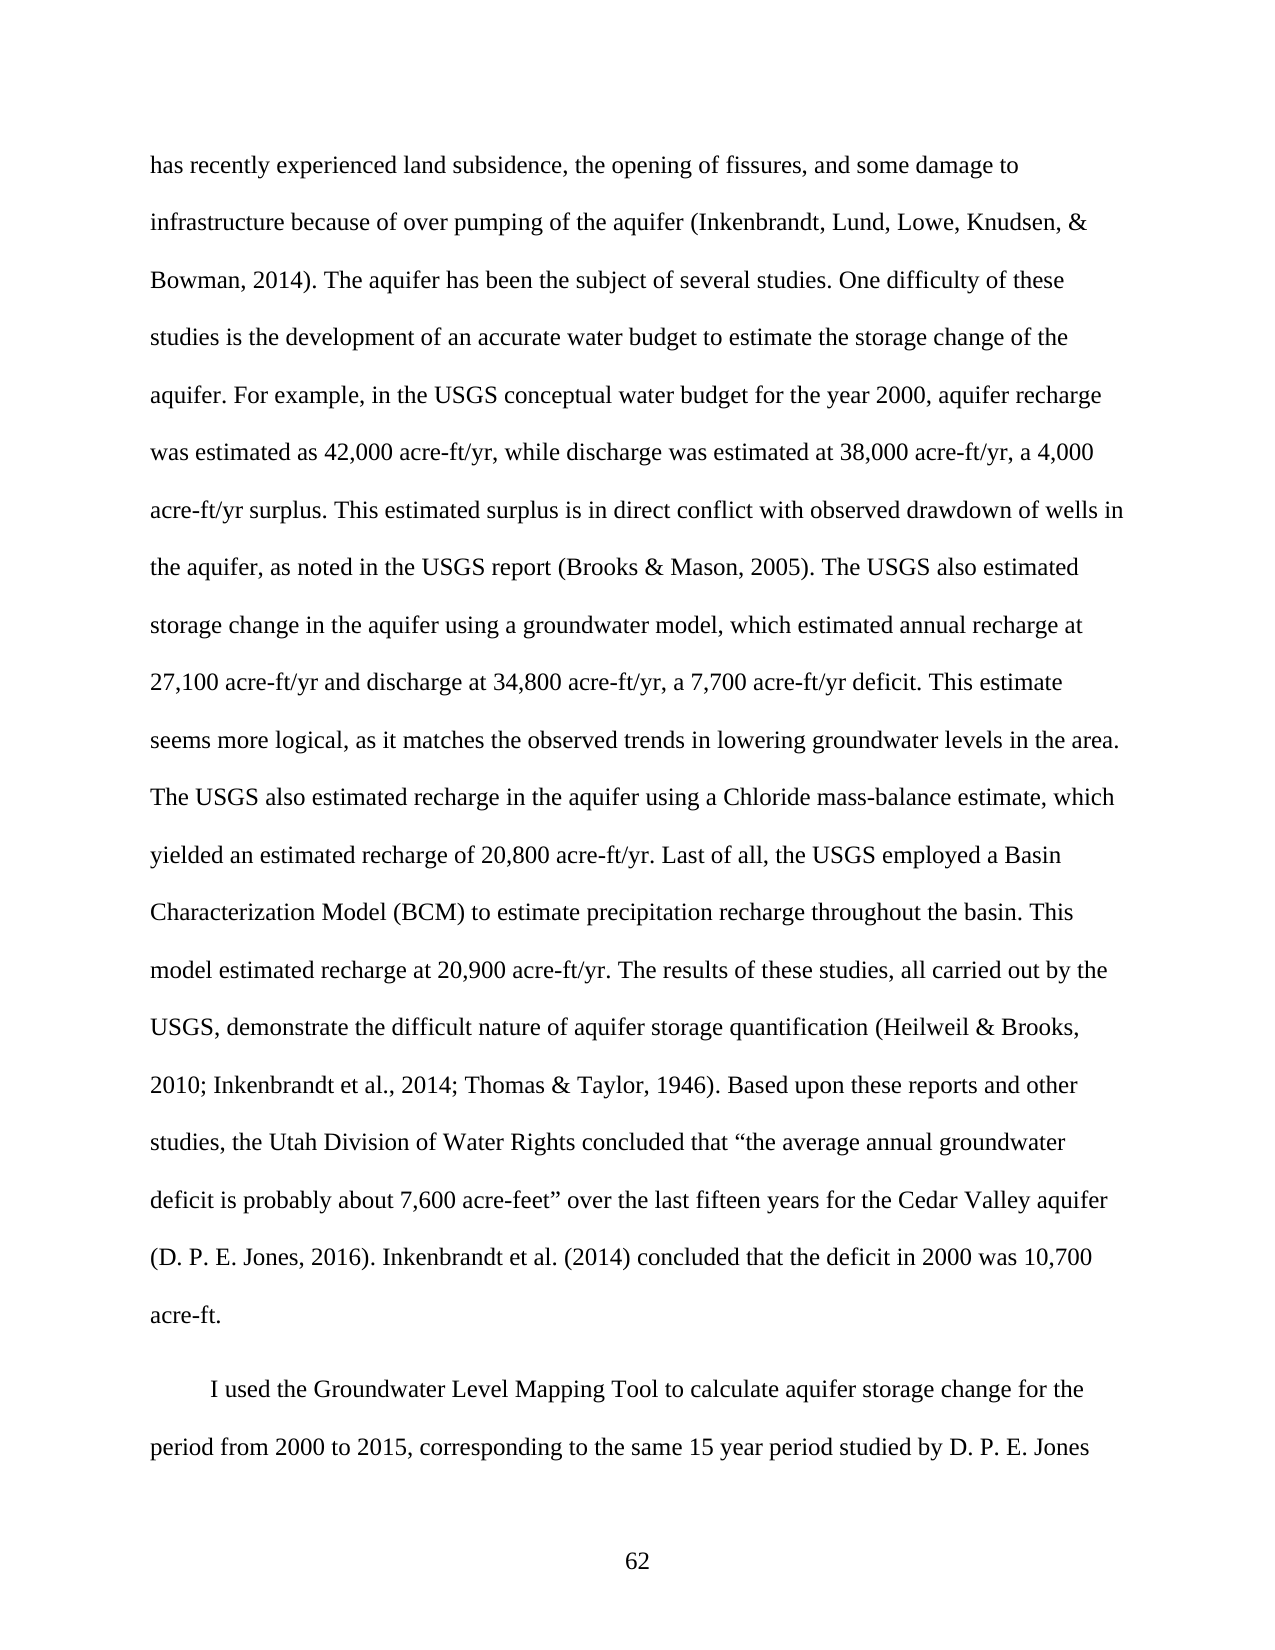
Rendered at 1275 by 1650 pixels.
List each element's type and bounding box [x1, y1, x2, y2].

text [150, 150, 1125, 1329]
text [150, 1374, 1125, 1460]
